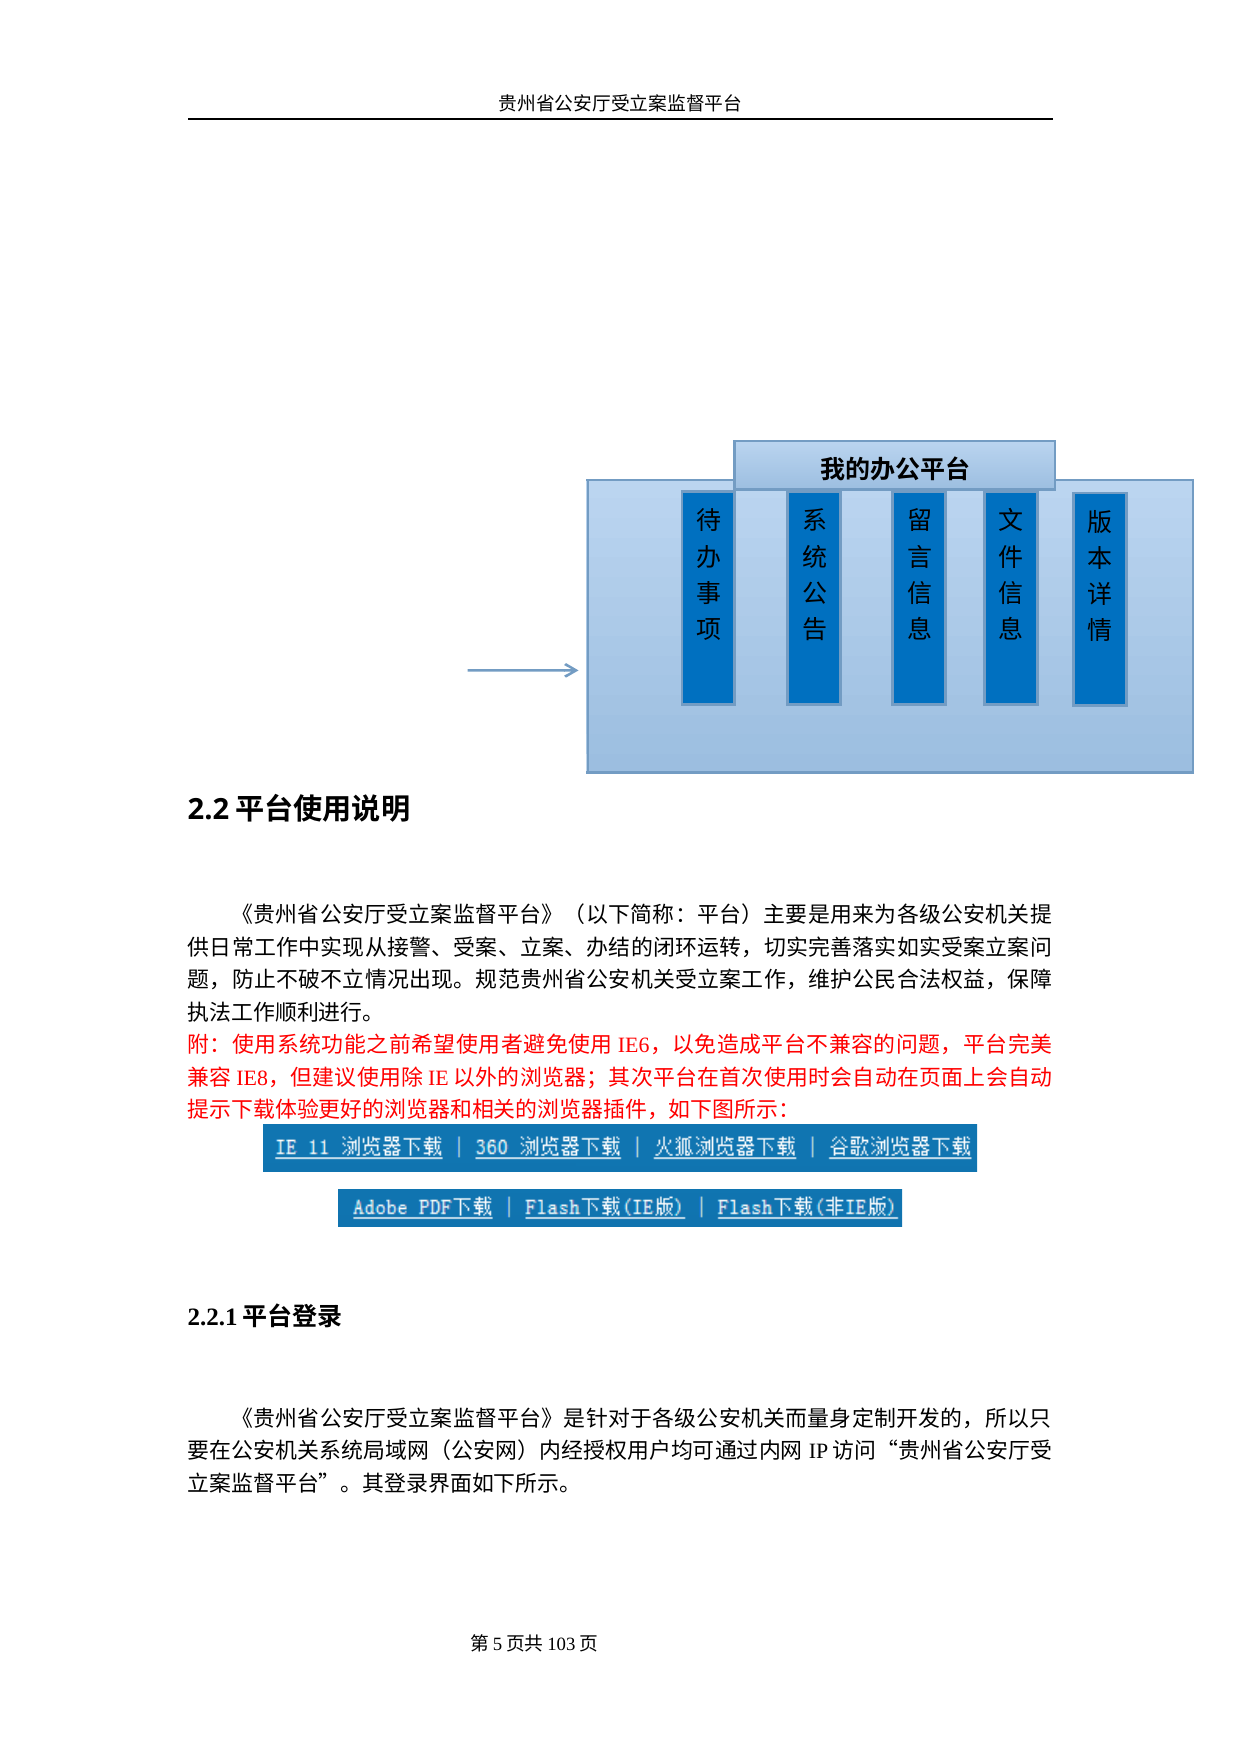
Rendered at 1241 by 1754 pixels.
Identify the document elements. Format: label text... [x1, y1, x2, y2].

text 附：使用系统功能之前希望使用者避免使用IE6，以免造成平台不兼容的问题，平台完美兼容IE8，但建议使用除IE以外的浏览器；其次平台在首次使用时会自动在页面上会自动提示下载体验更好的浏览器和相关的浏览器插件，如下图所示： [187, 1027, 1053, 1124]
subtitle 2.2平台使用说明 [187, 774, 1053, 839]
text 《贵州省公安厅受立案监督平台》（以下简称：平台）主要是用来为各级公安机关提供日常工作中实现从接警、受案、立案、办结的闭环运转，切实完善落实如实受案立案问题，防止不破不立情况出现。规范贵州省公安机关受立案工作，维护公民合法权益，保障执法工作顺利进行。 [187, 897, 1053, 1027]
text 《贵州省公安厅受立案监督平台》是针对于各级公安机关而量身定制开发的，所以只要在公安机关系统局域网（公安网）内经授权用户均可通过内网IP访问“贵州省公安厅受立案监督平台”。其登录界面如下所示。 [187, 1400, 1053, 1498]
picture [338, 1189, 903, 1227]
subtitle 2.2.1平台登录 [187, 1282, 1053, 1347]
picture [263, 1124, 978, 1172]
